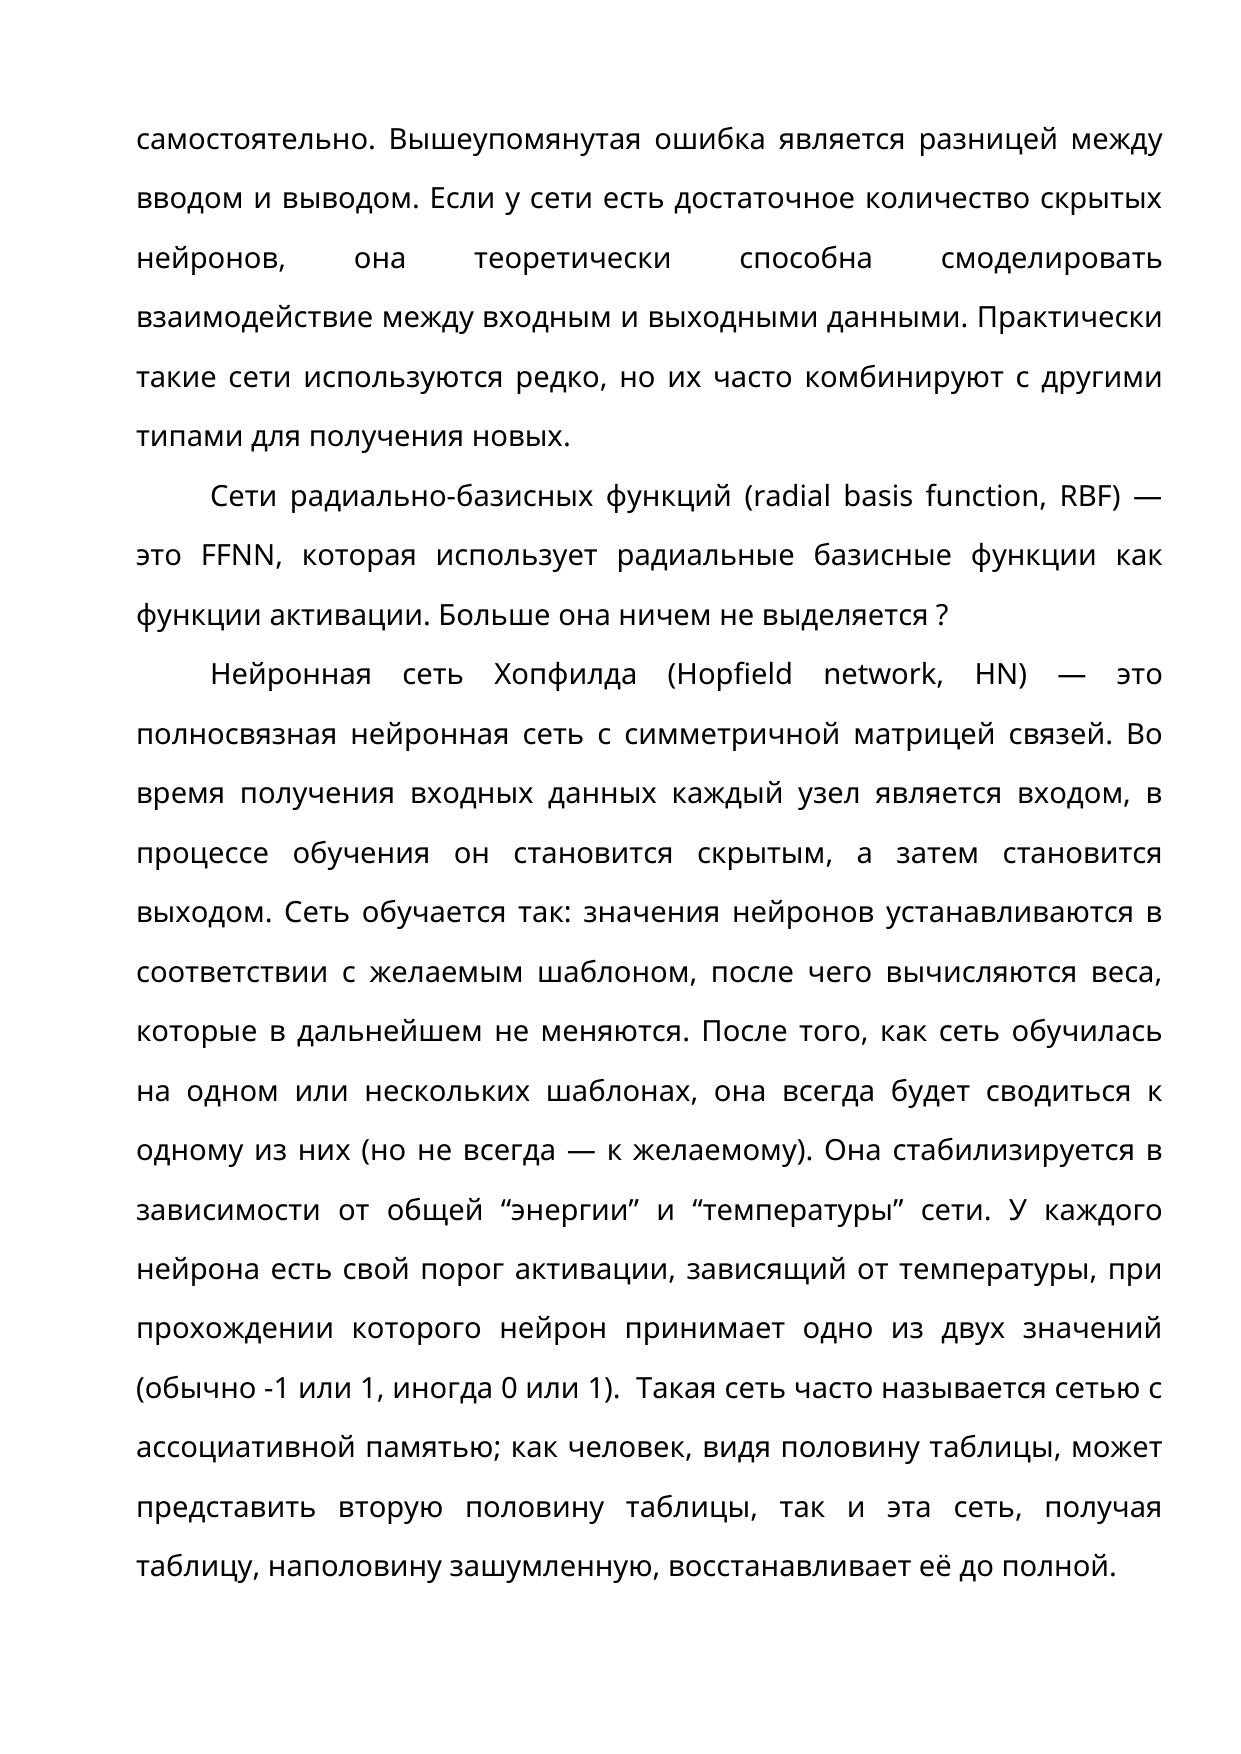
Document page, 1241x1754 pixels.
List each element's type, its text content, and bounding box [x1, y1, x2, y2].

text Нейронная сеть Хопфилда (Hopfield network, HN) — это полносвязная нейронная сеть с симметричной матрицей связей. Во время получения входных данных каждый узел является входом, в процессе обучения он становится скрытым, а затем становится выходом. Сеть обучается так: значения нейронов устанавливаются в соответствии с желаемым шаблоном, после чего вычисляются веса, которые в дальнейшем не меняются. После того, как сеть обучилась на одном или нескольких шаблонах, она всегда будет сводиться к одному из них (но не всегда — к желаемому). Она стабилизируется в зависимости от общей “энергии” и “температуры” сети. У каждого нейрона есть свой порог активации, зависящий от температуры, при прохождении которого нейрон принимает одно из двух значений (обычно -1 или 1, иногда 0 или 1). Такая сеть часто называется сетью с ассоциативной памятью; как человек, видя половину таблицы, может представить вторую половину таблицы, так и эта сеть, получая таблицу, наполовину зашумленную, восстанавливает её до полной. [136, 653, 1163, 1585]
text Сети радиально-базисных функций (radial basis function, RBF) — это FFNN, которая использует радиальные базисные функции как функции активации. Больше она ничем не выделяется ? [136, 475, 1163, 634]
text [136, 118, 1163, 455]
